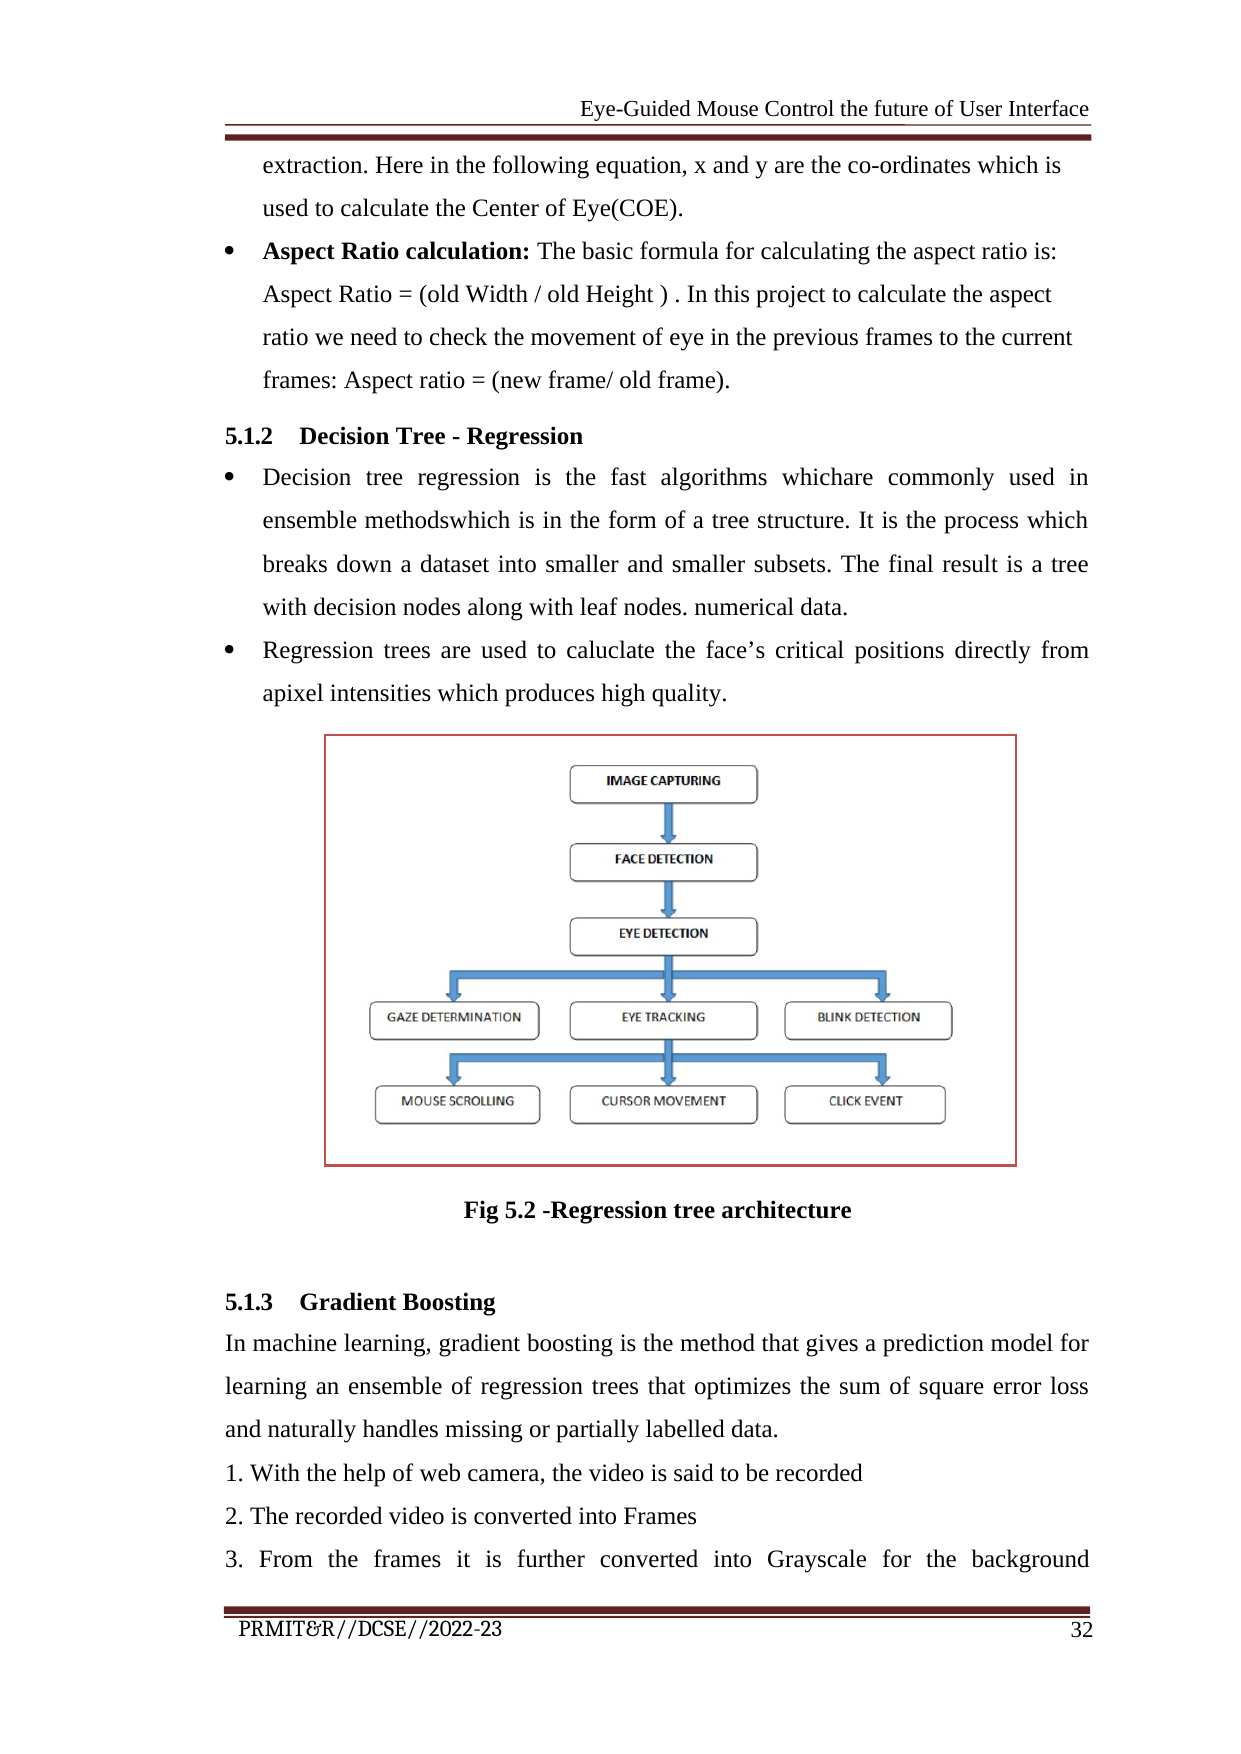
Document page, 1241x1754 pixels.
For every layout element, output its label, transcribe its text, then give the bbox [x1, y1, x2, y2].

list Aspect Ratio calculation: The basic formula for calculating the aspect ratio is: Aspect Ratio = (old Width / old Height ) . In this project to calculate the aspect ratio we need to check the movement of eye in the previous frames to the current frames: Aspect ratio = (new frame/ old frame). [225, 236, 1090, 394]
text 1. With the help of web camera, the video is said to be recorded [225, 1458, 1090, 1486]
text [225, 1544, 1090, 1573]
list Regression trees are used to caluclate the face’s critical positions directly from apixel intensities which produces high quality. [225, 635, 1090, 707]
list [225, 150, 1090, 222]
subtitle Decision Tree - Regression [225, 421, 1090, 450]
subtitle Gradient Boosting [225, 1287, 1090, 1316]
text 2. The recorded video is converted into Frames [225, 1501, 1090, 1529]
picture [326, 736, 1015, 1164]
text In machine learning, gradient boosting is the method that gives a prediction model for learning an ensemble of regression trees that optimizes the sum of square error loss and naturally handles missing or partially labelled data. [225, 1328, 1090, 1443]
list Decision tree regression is the fast algorithms whichare commonly used in ensemble methodswhich is in the form of a tree structure. It is the process which breaks down a dataset into smaller and smaller subsets. The final result is a tree with decision nodes along with leaf nodes. numerical data. [225, 462, 1090, 621]
